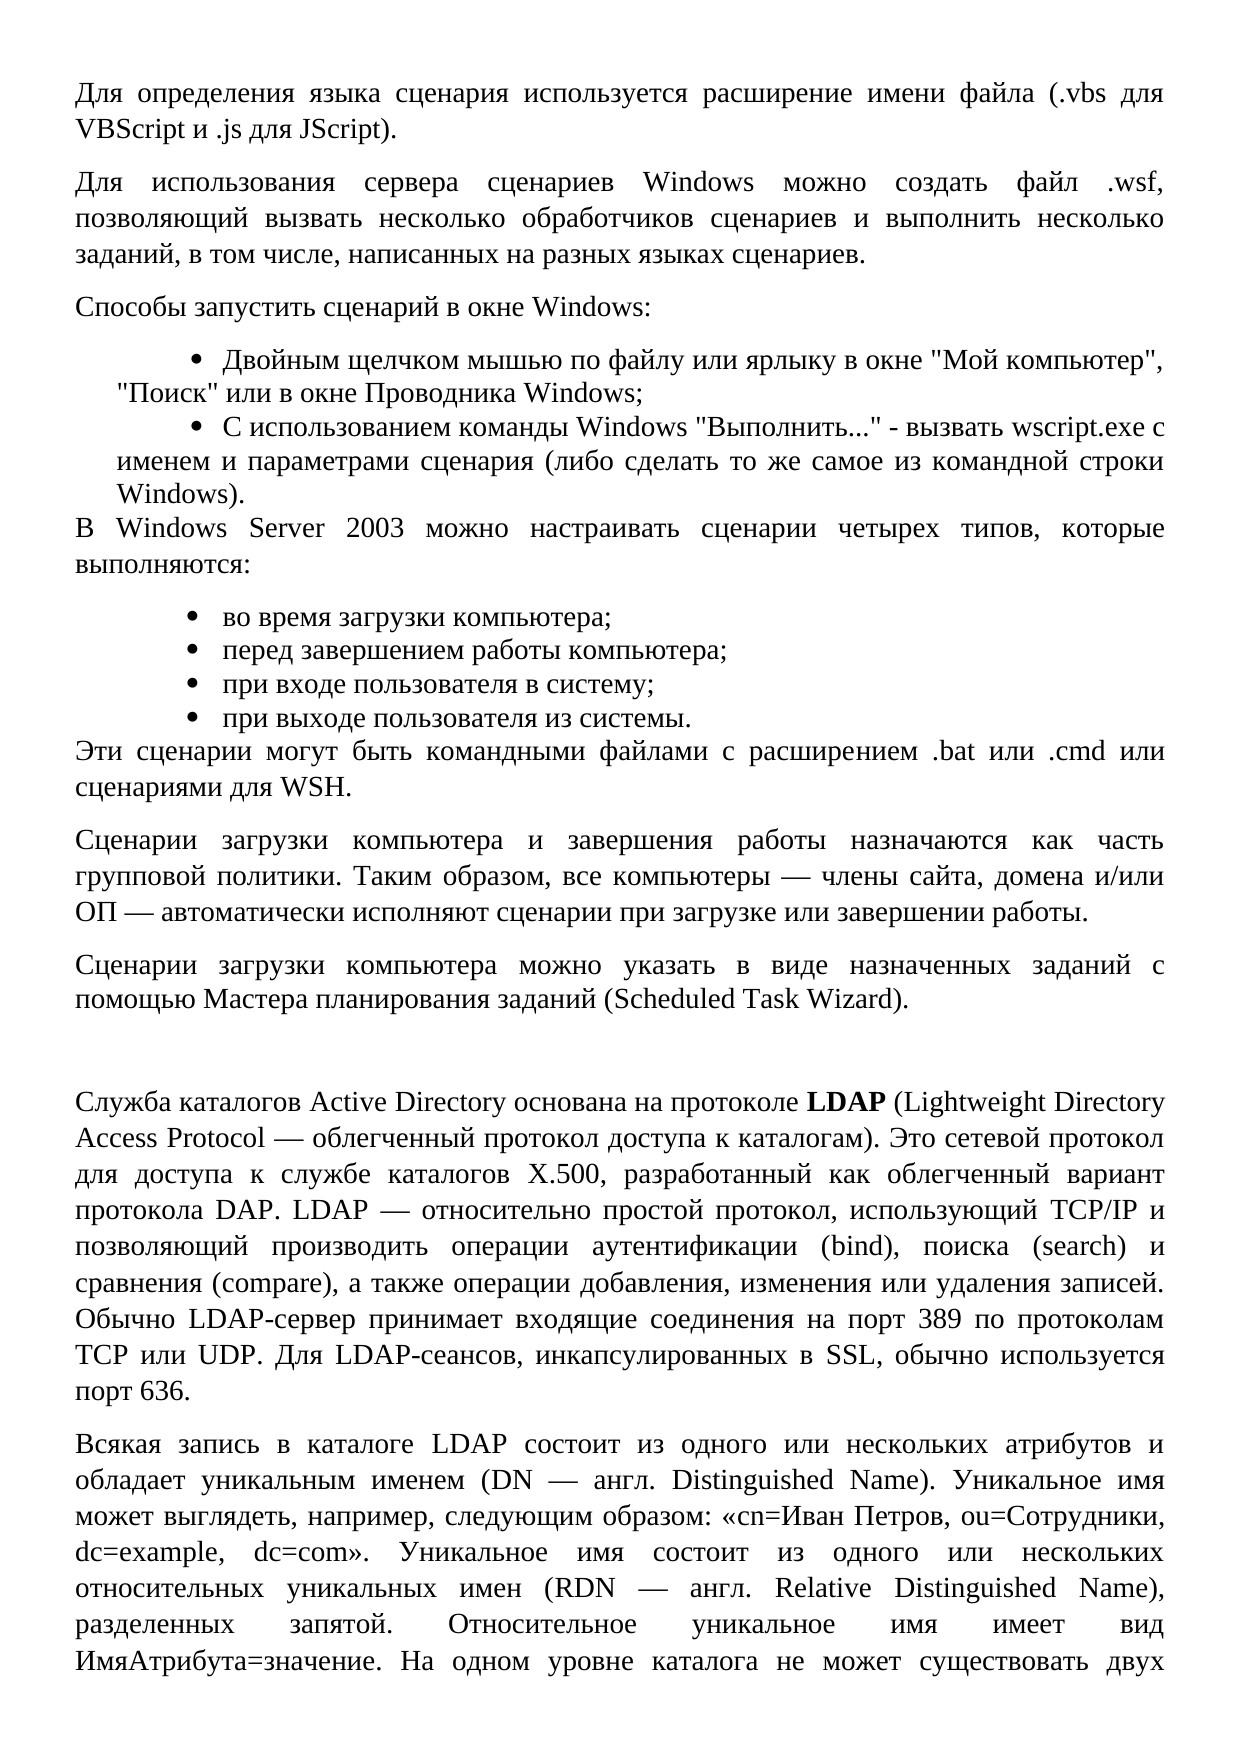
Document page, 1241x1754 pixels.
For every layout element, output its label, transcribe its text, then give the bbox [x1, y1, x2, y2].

text Служба каталогов Active Directory основана на протоколе LDAP (Lightweight Directory Access Protocol — облегченный протокол доступа к каталогам). Это сетевой протокол для доступа к службе каталогов X.500, разработанный как облегченный вариант протокола DAP. LDAP — относительно простой протокол, использующий TCP/IP и позволяющий производить операции аутентификации (bind), поиска (search) и сравнения (compare), а также операции добавления, изменения или удаления записей. Обычно LDAP-сервер принимает входящие соединения на порт 389 по протоколам TCP или UDP. Для LDAP-сеансов, инкапсулированных в SSL, обычно используется порт 636. [75, 1084, 1165, 1407]
list перед завершением работы компьютера; [112, 632, 1165, 666]
text Для использования сервера сценариев Windows можно создать файл .wsf, позволяющий вызвать несколько обработчиков сценариев и выполнить несколько заданий, в том числе, написанных на разных языках сценариев. [75, 164, 1165, 270]
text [75, 1426, 1165, 1676]
list Двойным щелчком мышью по файлу или ярлыку в окне "Мой компьютер", "Поиск" или в окне Проводника Windows; [116, 342, 1165, 409]
text Сценарии загрузки компьютера можно указать в виде назначенных заданий с помощью Мастера планирования заданий (Scheduled Task Wizard). [75, 947, 1165, 1014]
text Эти сценарии могут быть командными файлами с расширением .bat или .cmd или сценариями для WSH. [75, 733, 1165, 803]
list при входе пользователя в систему; [112, 666, 1165, 700]
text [75, 75, 1165, 145]
list С использованием команды Windows "Выполнить..." - вызвать wscript.exe с именем и параметрами сценария (либо сделать то же самое из командной строки Windows). [116, 409, 1165, 510]
text Способы запустить сценарий в окне Windows: [75, 289, 1165, 323]
text Сценарии загрузки компьютера и завершения работы назначаются как часть групповой политики. Таким образом, все компьютеры — члены сайта, домена и/или OП — автоматически исполняют сценарии при загрузке или завершении работы. [75, 822, 1165, 928]
list во время загрузки компьютера; [112, 599, 1165, 632]
list при выходе пользователя из системы. [112, 700, 1165, 733]
text В Windows Server 2003 можно настраивать сценарии четырех типов, которые выполняются: [75, 510, 1165, 579]
